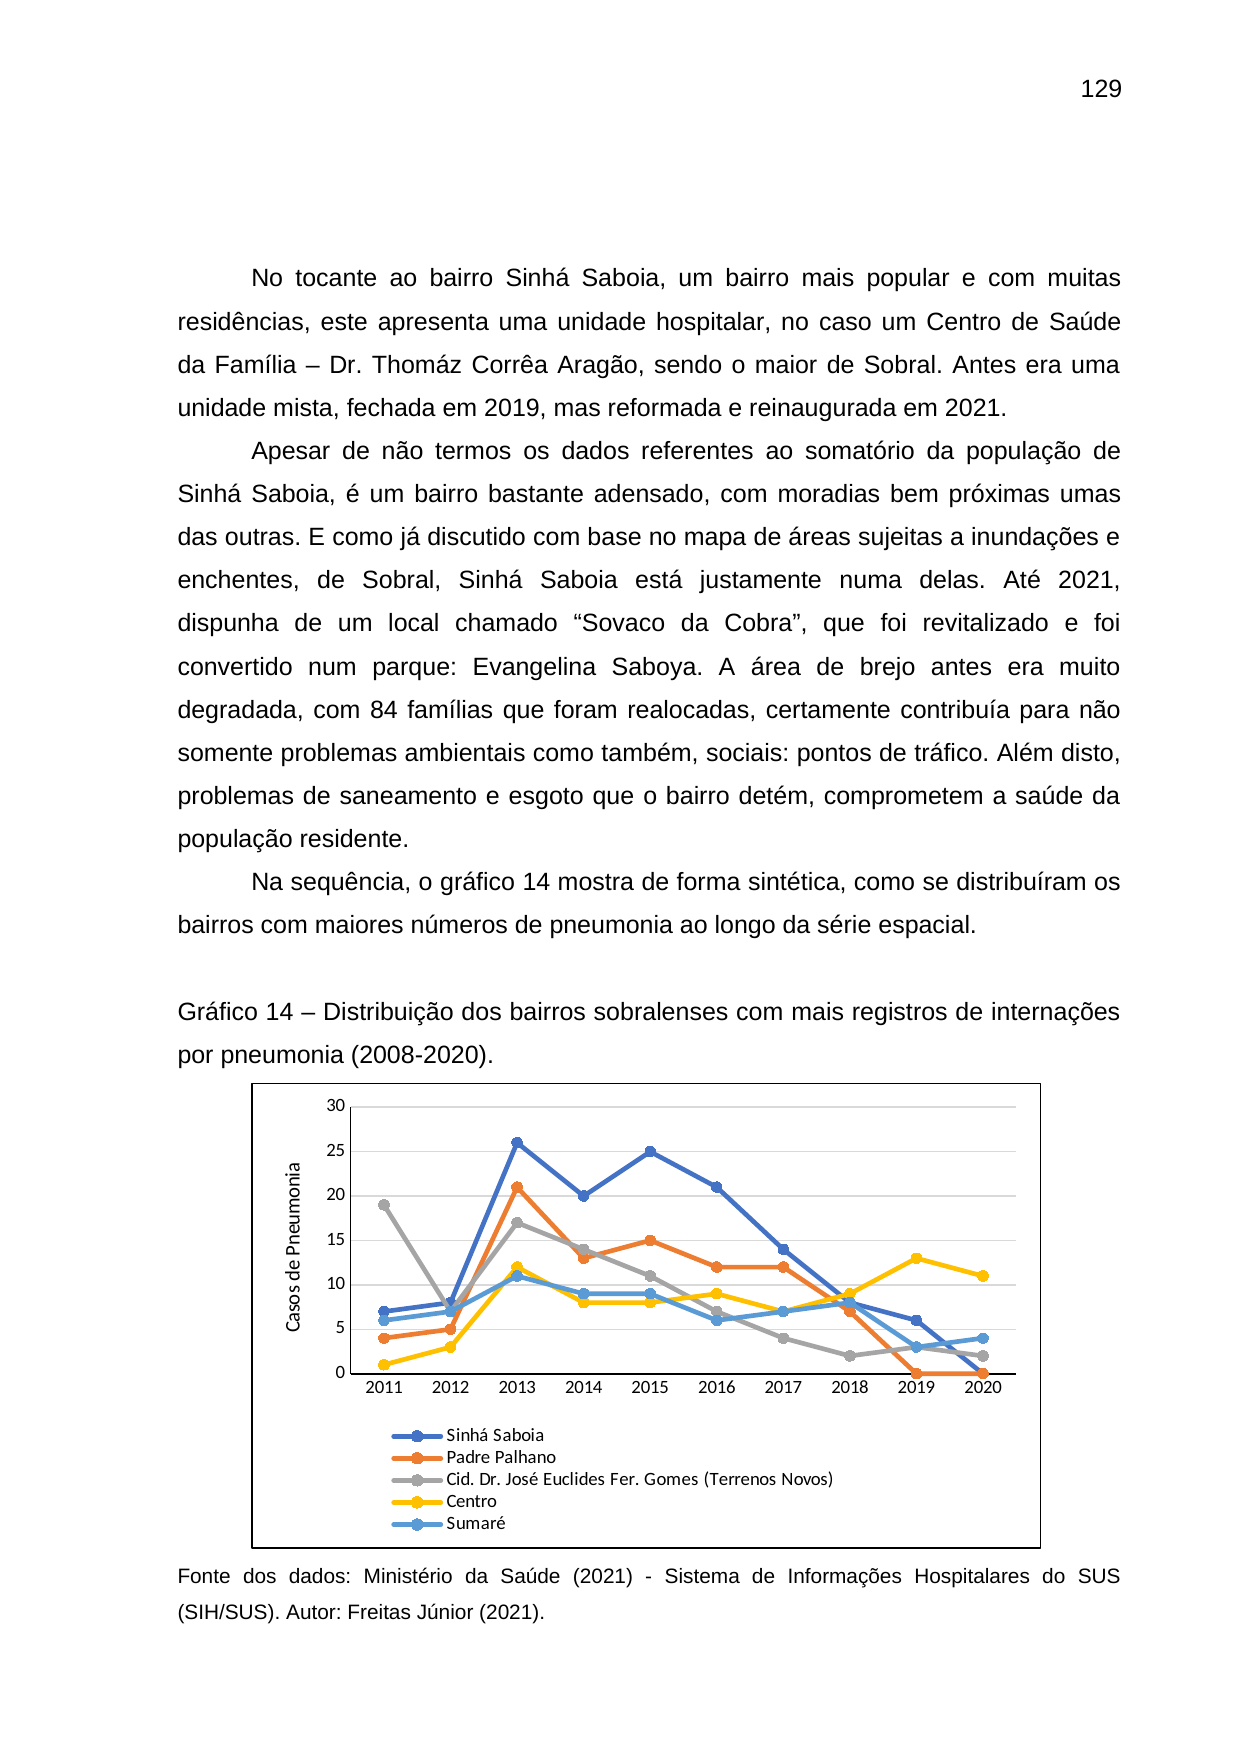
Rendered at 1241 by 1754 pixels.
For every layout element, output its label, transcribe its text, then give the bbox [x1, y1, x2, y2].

text Fonte dos dados: Ministério da Saúde (2021) - Sistema de Informações Hospitalares do SUS (SIH/SUS). Autor: Freitas Júnior (2021). [177, 1563, 1122, 1623]
text Gráfico 14 – Distribuição dos bairros sobralenses com mais registros de internações por pneumonia (2008-2020). [177, 997, 1122, 1068]
text Na sequência, o gráfico 14 mostra de forma sintética, como se distribuíram os bairros com maiores números de pneumonia ao longo da série espacial. [177, 867, 1122, 939]
text No tocante ao bairro Sinhá Saboia, um bairro mais popular e com muitas residências, este apresenta uma unidade hospitalar, no caso um Centro de Saúde da Família – Dr. Thomáz Corrêa Aragão, sendo o maior de Sobral. Antes era uma unidade mista, fechada em 2019, mas reformada e reinaugurada em 2021. [177, 263, 1122, 422]
text Apesar de não termos os dados referentes ao somatório da população de Sinhá Saboia, é um bairro bastante adensado, com moradias bem próximas umas das outras. E como já discutido com base no mapa de áreas sujeitas a inundações e enchentes, de Sobral, Sinhá Saboia está justamente numa delas. Até 2021, dispunha de um local chamado “Sovaco da Cobra”, que foi revitalizado e foi convertido num parque: Evangelina Saboya. A área de brejo antes era muito degradada, com 84 famílias que foram realocadas, certamente contribuía para não somente problemas ambientais como também, sociais: pontos de tráfico. Além disto, problemas de saneamento e esgoto que o bairro detém, comprometem a saúde da população residente. [177, 436, 1122, 853]
